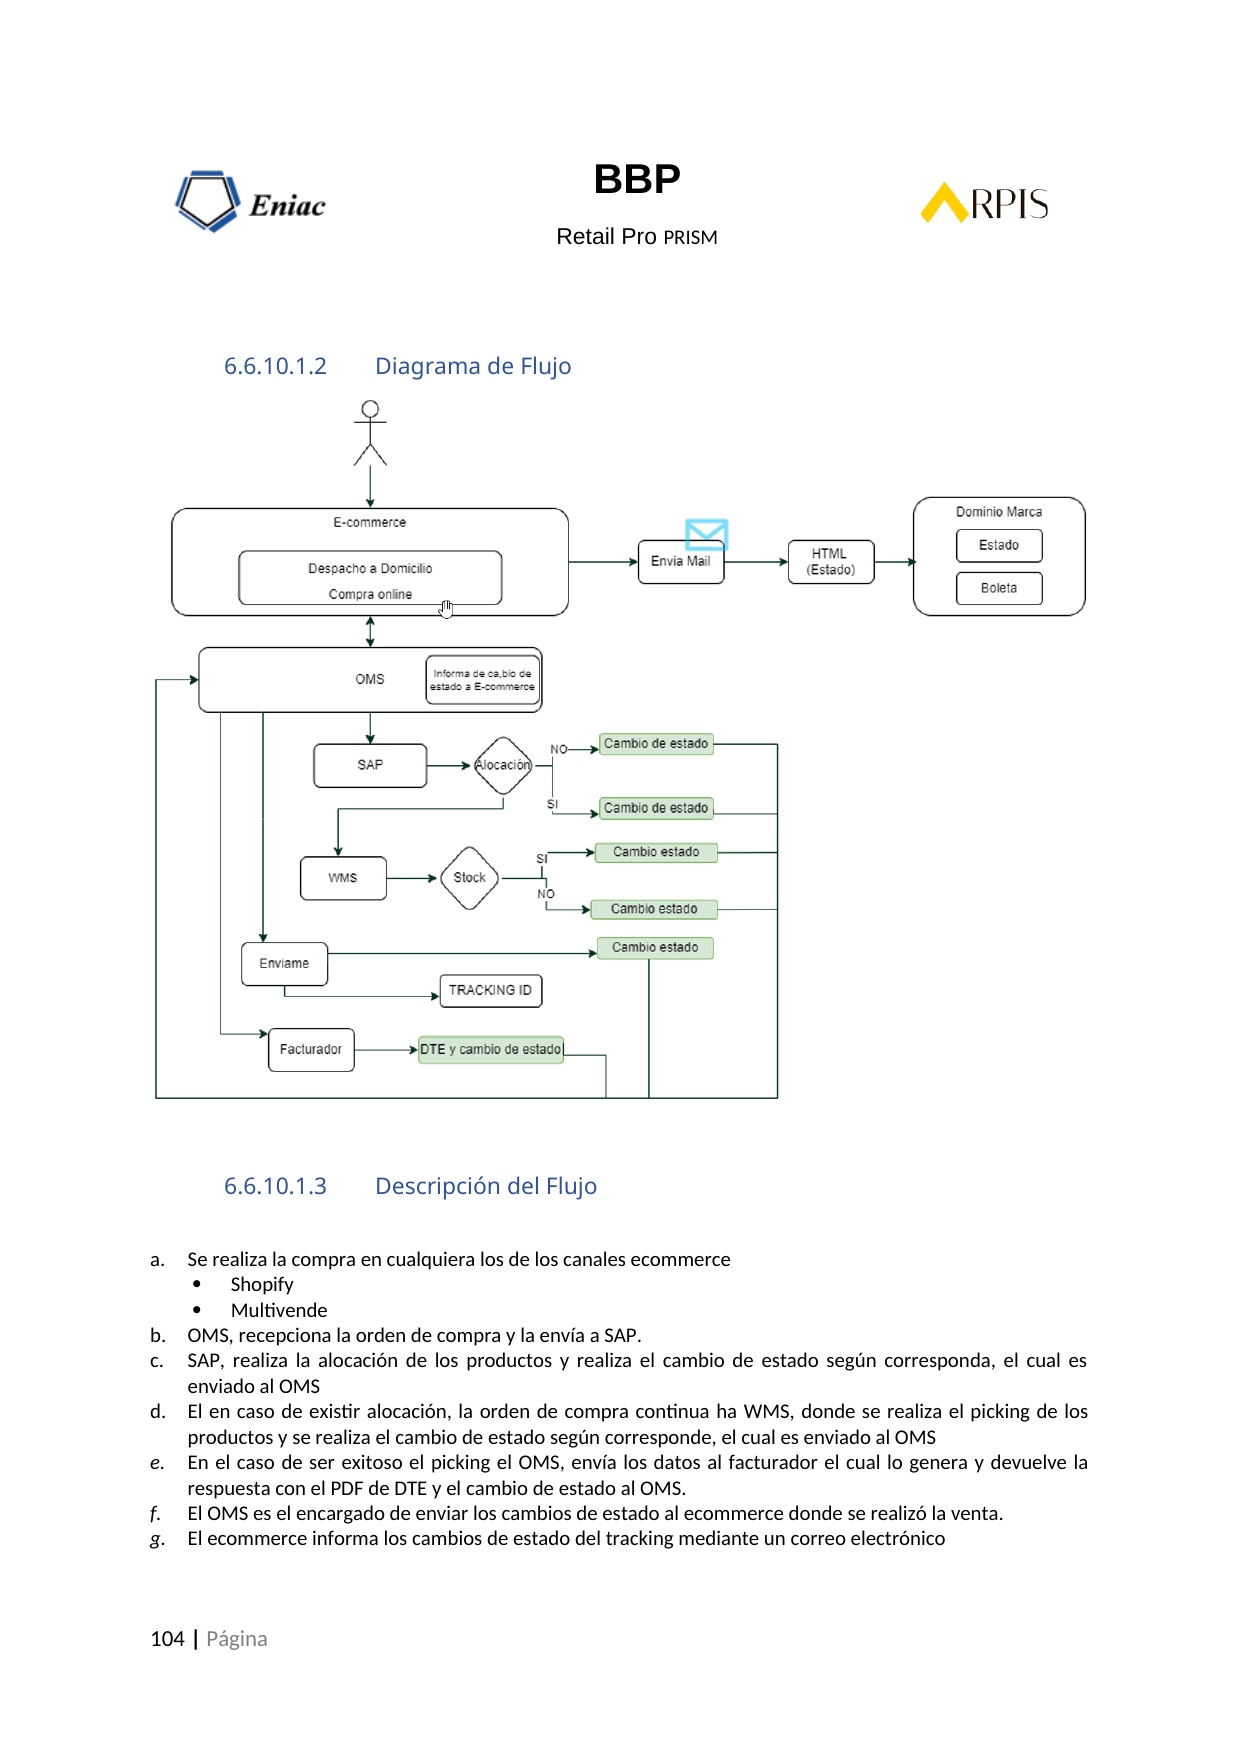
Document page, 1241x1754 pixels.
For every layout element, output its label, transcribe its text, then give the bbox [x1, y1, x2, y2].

list OMS, recepciona la orden de compra y la envía a SAP. [150, 1322, 1090, 1348]
subtitle Descripción del Flujo [224, 1170, 1090, 1201]
list El ecommerce informa los cambios de estado del tracking mediante un correo electrónico [150, 1526, 1090, 1551]
list SAP, realiza la alocación de los productos y realiza el cambio de estado según corresponda, el cual es enviado al OMS [150, 1348, 1090, 1398]
list Multivende [193, 1297, 1090, 1322]
list El OMS es el encargado de enviar los cambios de estado al ecommerce donde se realizó la venta. [150, 1500, 1090, 1526]
picture [150, 381, 1091, 1109]
list Se realiza la compra en cualquiera los de los canales ecommerce [150, 1246, 1090, 1271]
list El en caso de existir alocación, la orden de compra continua ha WMS, donde se realiza el picking de los productos y se realiza el cambio de estado según corresponde, el cual es enviado al OMS [150, 1398, 1090, 1449]
list En el caso de ser exitoso el picking el OMS, envía los datos al facturador el cual lo genera y devuelve la respuesta con el PDF de DTE y el cambio de estado al OMS. [150, 1449, 1090, 1500]
picture [172, 164, 331, 240]
picture [920, 180, 1048, 225]
list Shopify [193, 1271, 1090, 1297]
subtitle Diagrama de Flujo [224, 350, 1090, 381]
